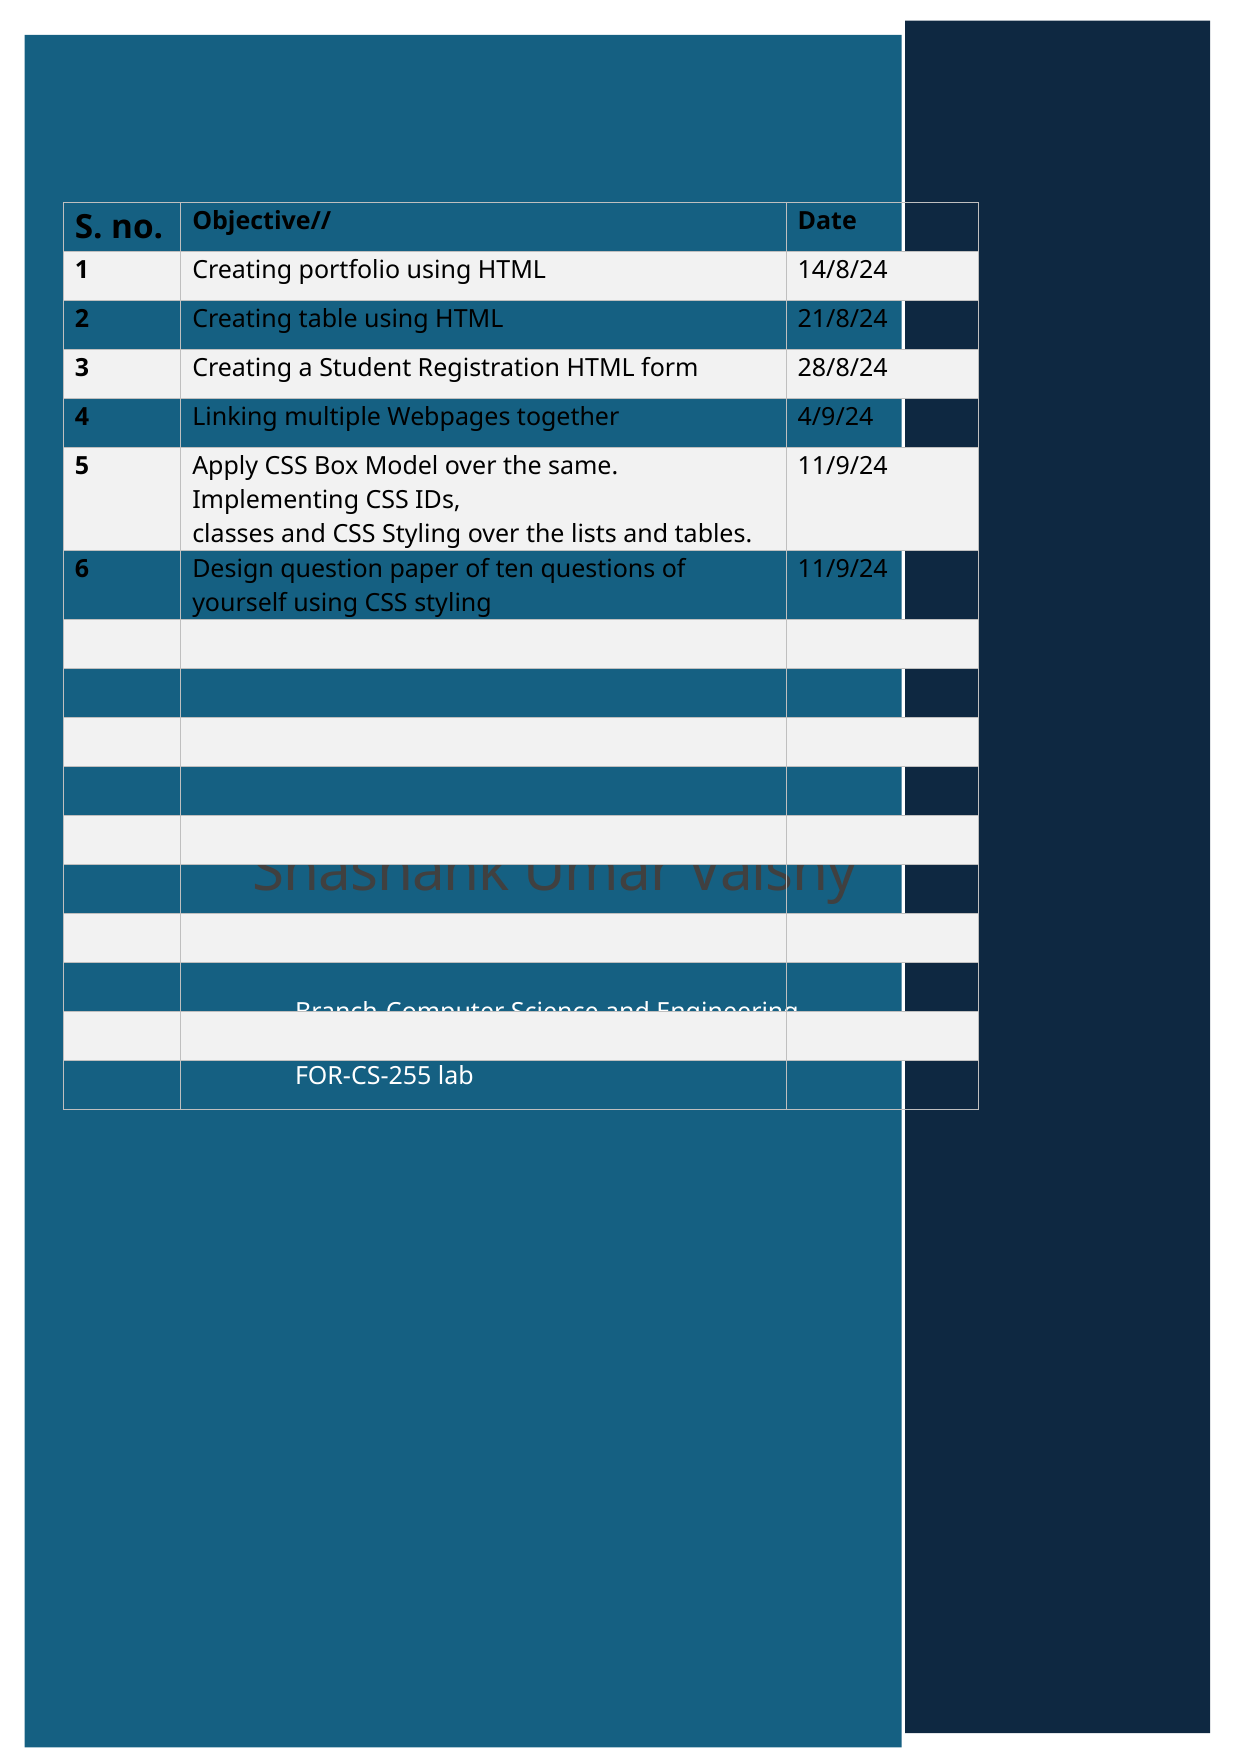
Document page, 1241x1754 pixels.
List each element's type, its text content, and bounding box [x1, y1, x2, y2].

table_cell 21/8/24 [787, 301, 978, 349]
table_header Objective// [181, 203, 786, 251]
table_cell [787, 718, 978, 766]
table_cell 4/9/24 [787, 399, 978, 447]
table_header Date [787, 203, 978, 251]
table_cell [787, 1061, 978, 1109]
table_cell [64, 914, 180, 962]
table_cell [181, 767, 786, 815]
table_cell [64, 816, 180, 864]
table_cell [787, 865, 978, 913]
table_cell [181, 914, 786, 962]
table_cell 5 [64, 448, 180, 550]
table_cell 14/8/24 [787, 252, 978, 300]
table_cell Linking multiple Webpages together [181, 399, 786, 447]
table_cell [787, 914, 978, 962]
table_cell [64, 865, 180, 913]
table_cell [64, 1012, 180, 1060]
table_cell Creating portfolio using HTML [181, 252, 786, 300]
table_cell 11/9/24 [787, 551, 978, 619]
table_cell [64, 718, 180, 766]
table_cell 3 [64, 350, 180, 398]
table_cell 11/9/24 [787, 448, 978, 550]
table_cell [181, 1061, 786, 1109]
table_cell [787, 1012, 978, 1060]
table_header S. no. [64, 203, 180, 251]
table_cell [64, 963, 180, 1011]
table_cell Apply CSS Box Model over the same. Implementing CSS IDs, classes and CSS Styling over the lists and tables. [181, 448, 786, 550]
table_cell Design question paper of ten questions of yourself using CSS styling [181, 551, 786, 619]
table_cell [787, 669, 978, 717]
table_cell [64, 1061, 180, 1109]
table_cell [787, 963, 978, 1011]
table_cell 28/8/24 [787, 350, 978, 398]
table_cell [787, 816, 978, 864]
table_cell 6 [64, 551, 180, 619]
table_cell Creating a Student Registration HTML form [181, 350, 786, 398]
table_cell [181, 1012, 786, 1060]
table_cell [181, 620, 786, 668]
table_cell 4 [64, 399, 180, 447]
table_cell [181, 963, 786, 1011]
table_cell [64, 669, 180, 717]
table_cell [64, 620, 180, 668]
table_cell [181, 718, 786, 766]
table_cell 2 [64, 301, 180, 349]
table_cell [787, 620, 978, 668]
table_cell Creating table using HTML [181, 301, 786, 349]
table_cell [64, 767, 180, 815]
table_cell [181, 816, 786, 864]
table_cell [787, 767, 978, 815]
table_cell [181, 865, 786, 913]
table_cell 1 [64, 252, 180, 300]
table_cell [181, 669, 786, 717]
